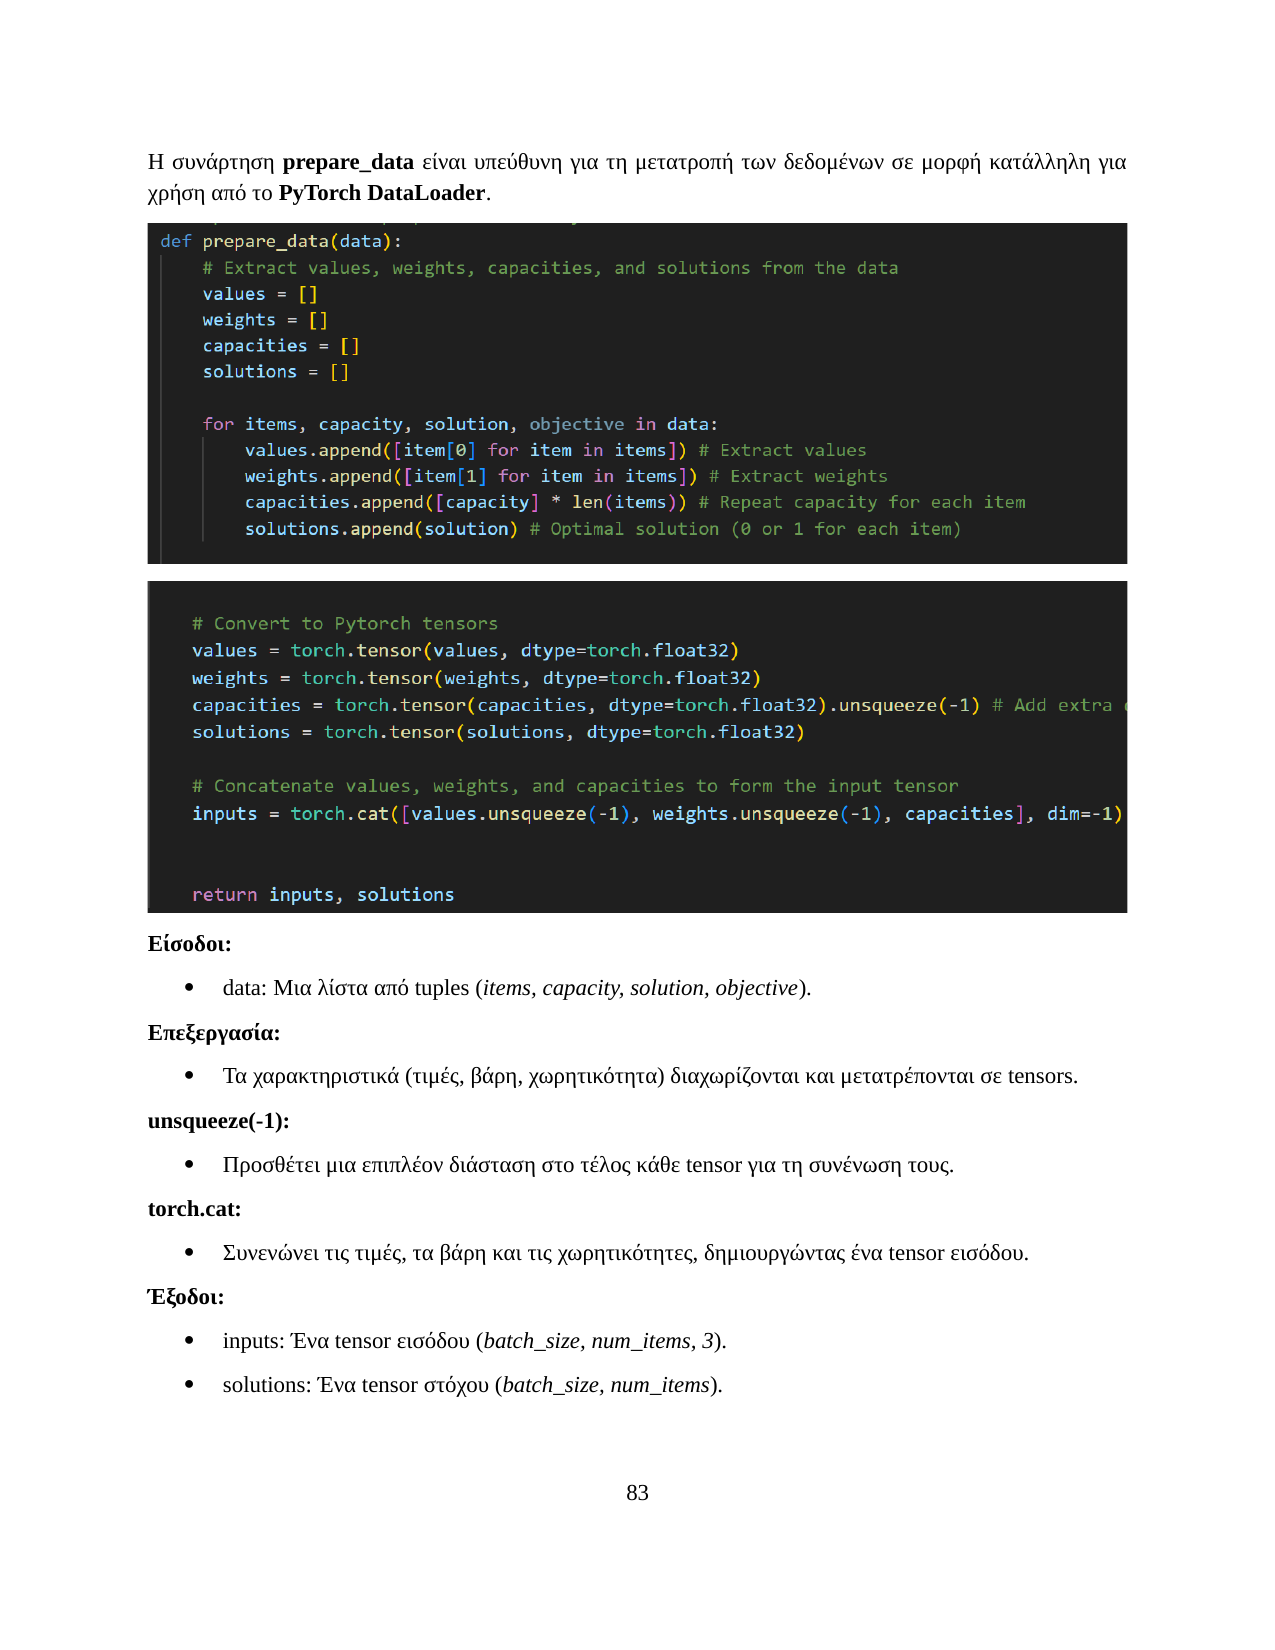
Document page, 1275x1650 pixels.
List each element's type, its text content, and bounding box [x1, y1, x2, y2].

list Συνενώνει τις τιμές, τα βάρη και τις χωρητικότητες, δημιουργώντας ένα tensor εισόδου. [185, 1239, 1127, 1265]
text Έξοδοι: [148, 1283, 1127, 1309]
list data: Μια λίστα από tuples (items, capacity, solution, objective). [185, 974, 1127, 1001]
list Τα χαρακτηριστικά (τιμές, βάρη, χωρητικότητα) διαχωρίζονται και μετατρέπονται σε tensors. [185, 1063, 1127, 1089]
list solutions: Ένα tensor στόχου (batch_size, num_items). [185, 1371, 1127, 1397]
text unsqueeze(-1): [148, 1107, 1127, 1133]
list inputs: Ένα tensor εισόδου (batch_size, num_items, 3). [185, 1327, 1127, 1353]
list Προσθέτει μια επιπλέον διάσταση στο τέλος κάθε tensor για τη συνένωση τους. [185, 1151, 1127, 1177]
text Η συνάρτηση prepare_data είναι υπεύθυνη για τη μετατροπή των δεδομένων σε μορφή κατάλληλη για χρήση από το PyTorch DataLoader. [148, 148, 1127, 206]
picture [147, 223, 1128, 564]
text Είσοδοι: [148, 930, 1127, 957]
text Επεξεργασία: [148, 1018, 1127, 1045]
picture [147, 581, 1128, 913]
text torch.cat: [148, 1195, 1127, 1221]
